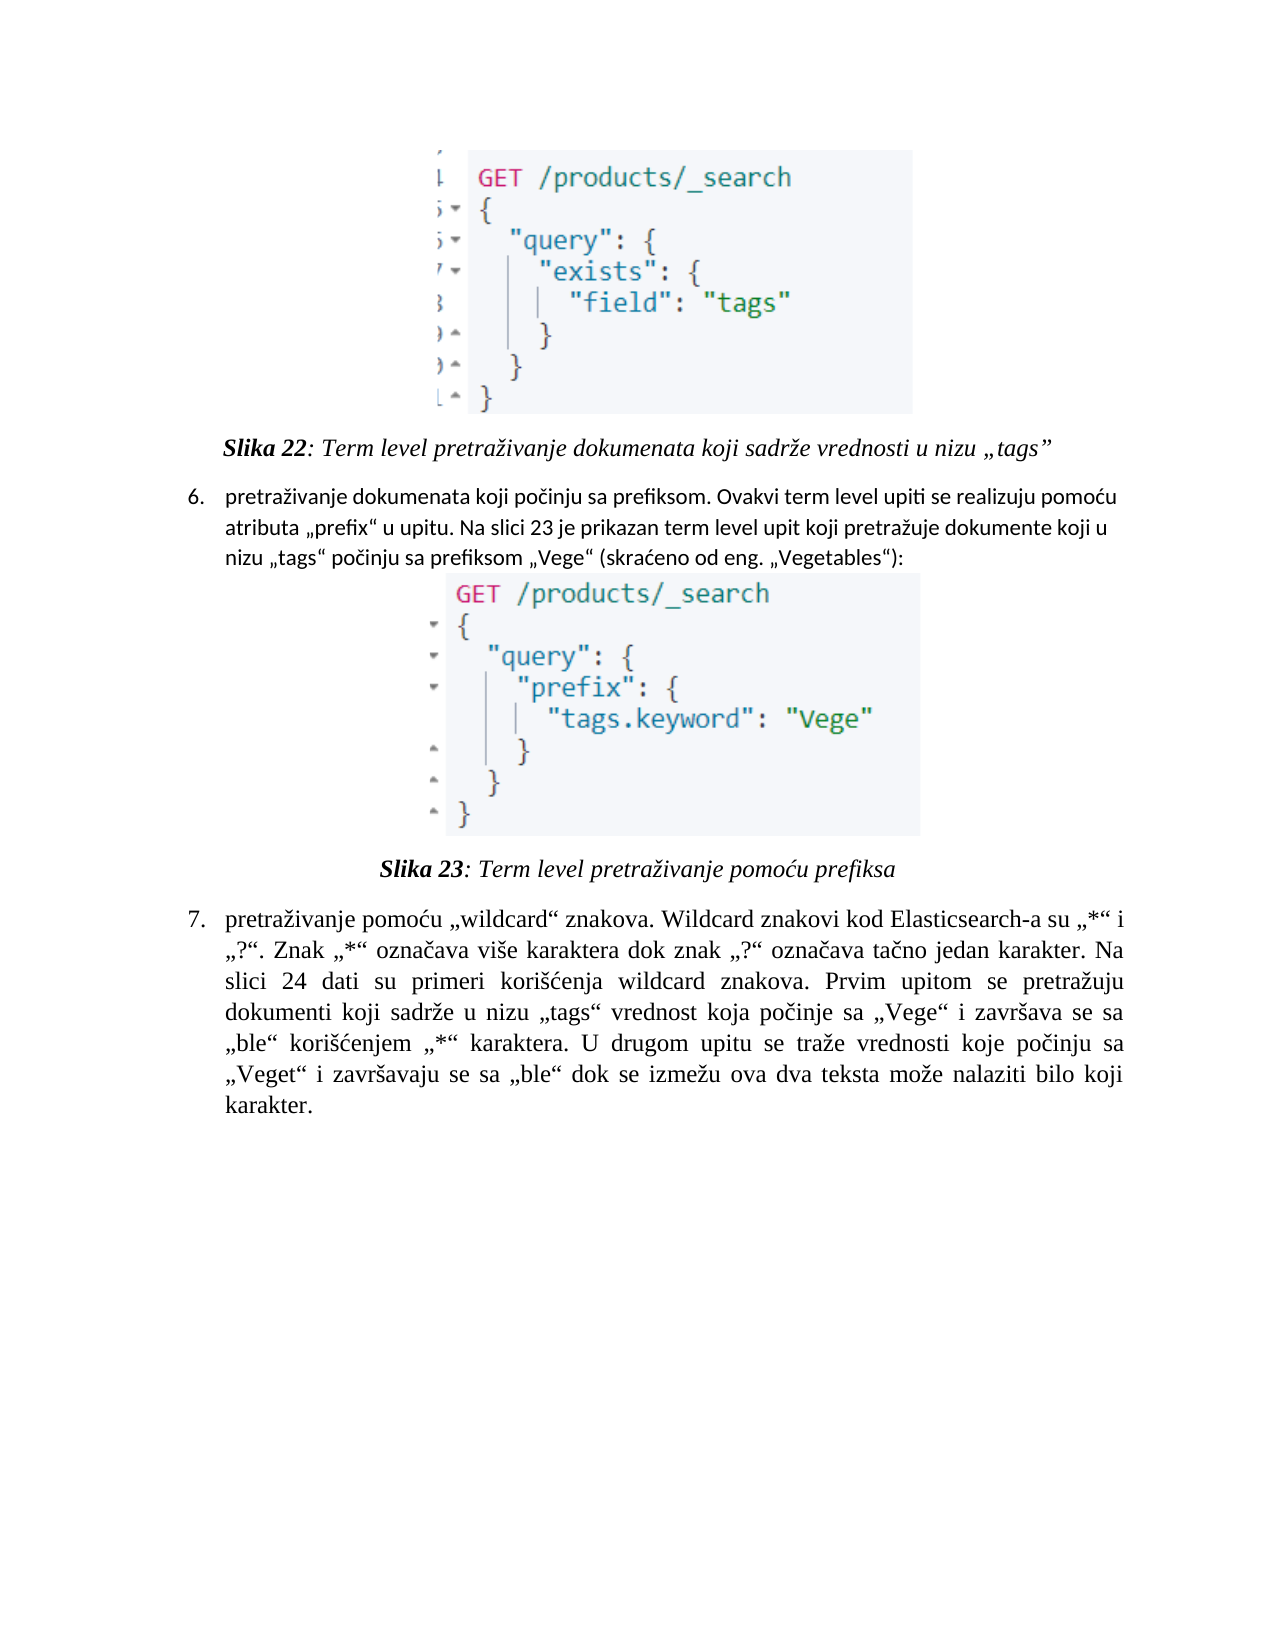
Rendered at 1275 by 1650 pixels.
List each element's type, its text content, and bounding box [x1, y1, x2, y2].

list pretraživanje pomoću „wildcard“ znakova. Wildcard znakovi kod Elasticsearch-a su „*“ i „?“. Znak „*“ označava više karaktera dok znak „?“ označava tačno jedan karakter. Na slici 24 dati su primeri korišćenja wildcard znakova. Prvim upitom se pretražuju dokumenti koji sadrže u nizu „tags“ vrednost koja počinje sa „Vege“ i završava se sa „ble“ korišćenjem „*“ karaktera. U drugom upitu se traže vrednosti koje počinju sa „Veget“ i završavaju se sa „ble“ dok se izmežu ova dva teksta može nalaziti bilo koji karakter. [187, 904, 1125, 1119]
text Slika 22: Term level pretraživanje dokumenata koji sadrže vrednosti u nizu „tags” [150, 433, 1125, 462]
text Slika 23: Term level pretraživanje pomoću prefiksa [150, 854, 1125, 883]
picture [437, 150, 913, 414]
picture [429, 573, 921, 836]
list pretraživanje dokumenata koji počinju sa prefiksom. Ovakvi term level upiti se realizuju pomoću atributa „prefix“ u upitu. Na slici 23 je prikazan term level upit koji pretražuje dokumente koji u nizu „tags“ počinju sa prefiksom „Vege“ (skraćeno od eng. „Vegetables“): [187, 482, 1125, 571]
